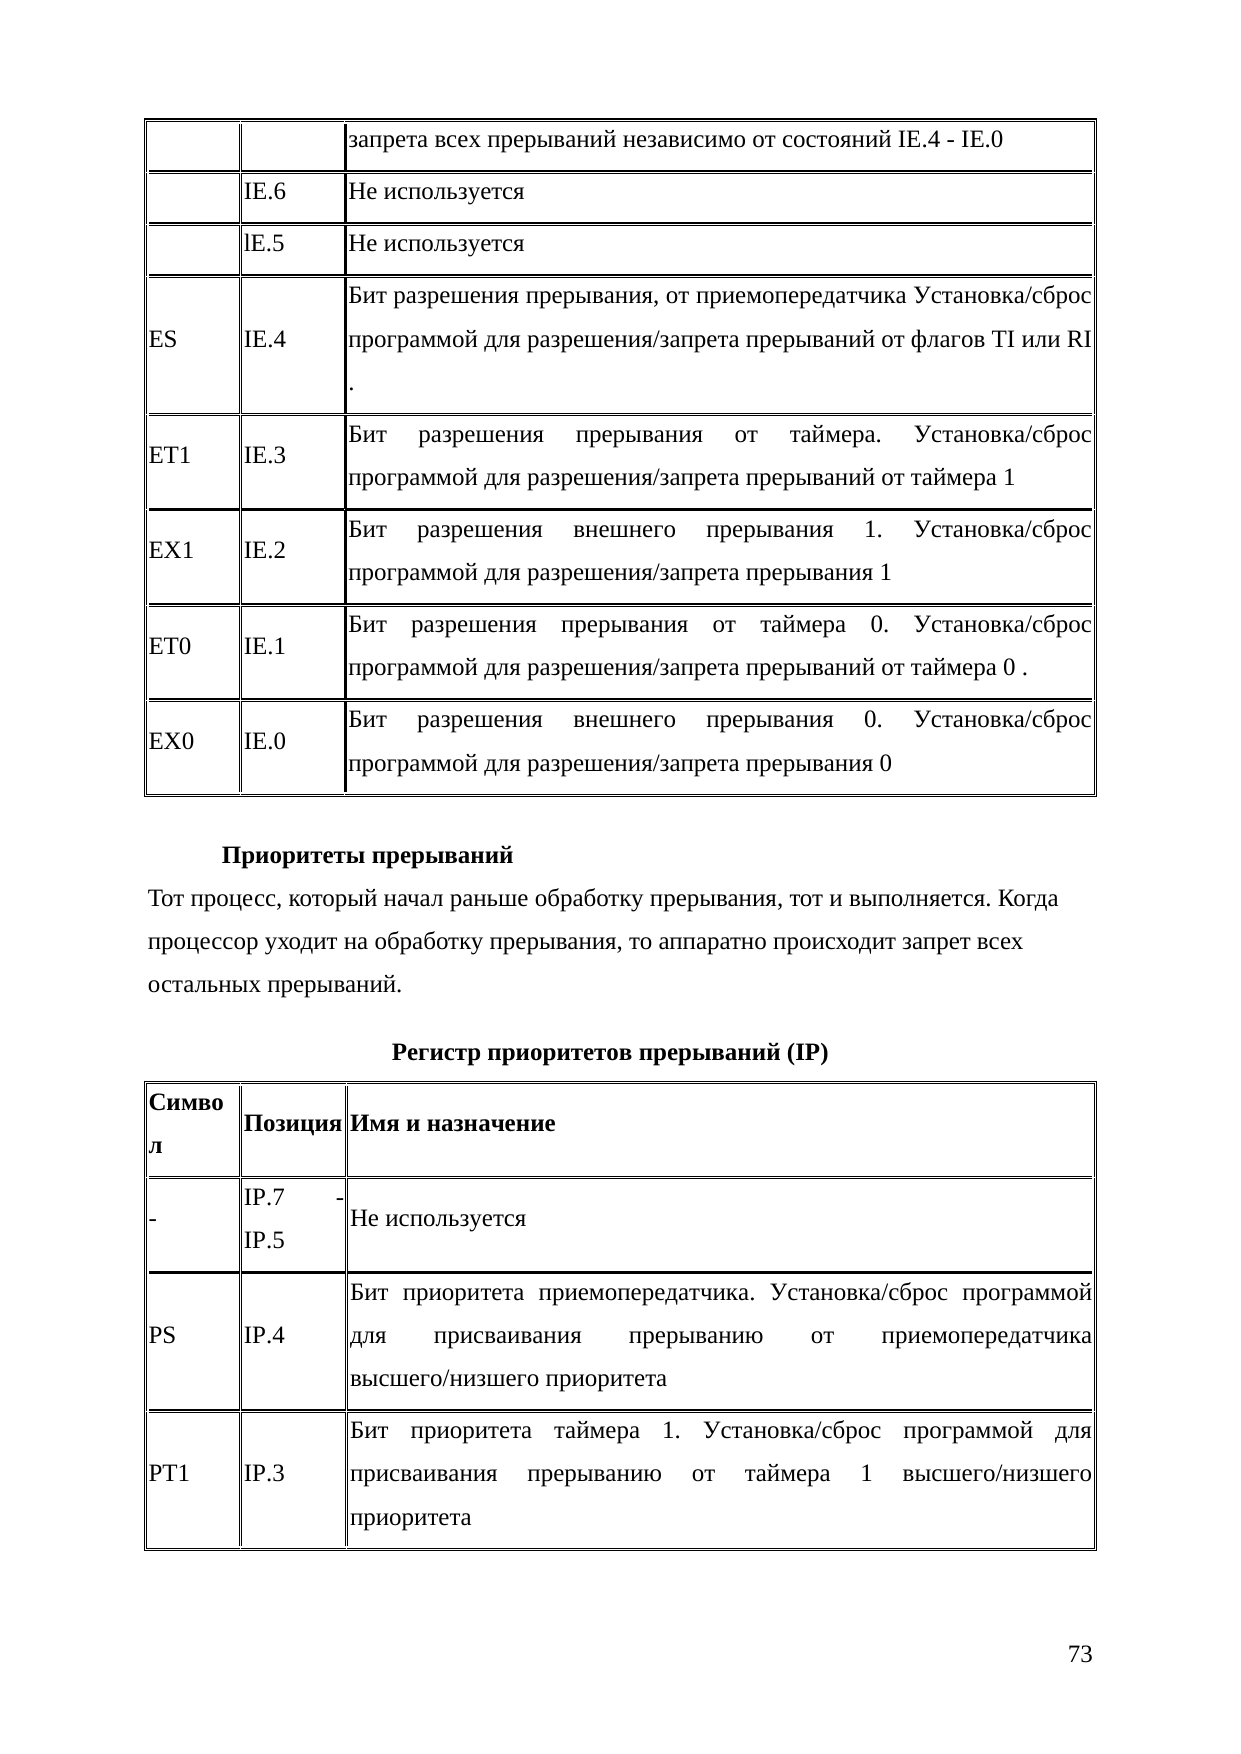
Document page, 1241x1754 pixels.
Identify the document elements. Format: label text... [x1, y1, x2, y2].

table_cell lE.5 [242, 226, 344, 274]
table_cell Бит приоритета приемопередатчика. Установка/сброс программой для присваивания прерыванию от приемопередатчика высшего/низшего приоритета [348, 1271, 1094, 1409]
table_cell EX0 [147, 698, 241, 793]
table_cell IE.4 [242, 278, 344, 413]
text Приоритеты прерываний Тот процесс, который начал раньше обработку прерывания, тот и выполняется. Когда процессор уходит на обработку прерывания, то аппаратно происходит запрет всех остальных прерываний. [148, 840, 1092, 998]
table_cell ET0 [147, 603, 239, 698]
table_cell IE.0 [241, 702, 345, 793]
table_cell Не используется [347, 1176, 1095, 1271]
table_cell Не используется [347, 170, 1094, 222]
table_cell IE.1 [242, 607, 344, 698]
table_cell Бит разрешения внешнего прерывания 1. Установка/сброс программой для разрешения/запрета прерывания 1 [347, 508, 1095, 603]
table_cell [147, 222, 239, 274]
table_cell Бит разрешения прерывания, от приемопередатчика Установка/сброс программой для разрешения/запрета прерываний от флагов TI или RI . [347, 274, 1094, 413]
table_cell EA [147, 122, 241, 170]
text Регистр приоритетов прерываний (IP) [392, 1037, 1092, 1066]
table_cell - [145, 1176, 241, 1271]
table_cell Бит приоритета таймера 1. Установка/сброс программой для присваивания прерыванию от таймера 1 высшего/низшего приоритета [347, 1409, 1094, 1548]
table_cell ES [147, 274, 239, 413]
table_cell ET1 [145, 413, 241, 508]
table_cell IE.3 [242, 416, 344, 508]
table_cell IP.7 - IP.5 [242, 1179, 345, 1271]
table_cell IE.7 [241, 120, 345, 170]
table_cell Бит разрешения прерывания от таймера. Установка/сброс программой для разрешения/запрета прерываний от таймера 1 [345, 413, 1095, 508]
table_header Имя и назначение [347, 1084, 1094, 1176]
table_cell IP.4 [242, 1274, 345, 1409]
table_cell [345, 122, 1094, 170]
table_header Позиция [241, 1084, 347, 1176]
table_cell PS [147, 1271, 239, 1409]
table_cell Бит разрешения внешнего прерывания 0. Установка/сброс программой для разрешения/запрета прерывания 0 [345, 698, 1094, 793]
table_cell EX1 [145, 508, 239, 603]
table_cell Бит разрешения прерывания от таймера 0. Установка/сброс программой для разрешения/запрета прерываний от таймера 0 . [347, 603, 1094, 698]
table_cell IE.2 [242, 511, 344, 603]
table_cell IP.3 [241, 1413, 347, 1548]
table_cell РТ1 [147, 1409, 241, 1548]
table_cell IE.6 [242, 174, 344, 222]
table_header Символ [147, 1084, 241, 1176]
table_cell Не используется [347, 222, 1094, 274]
table_cell [147, 170, 239, 222]
